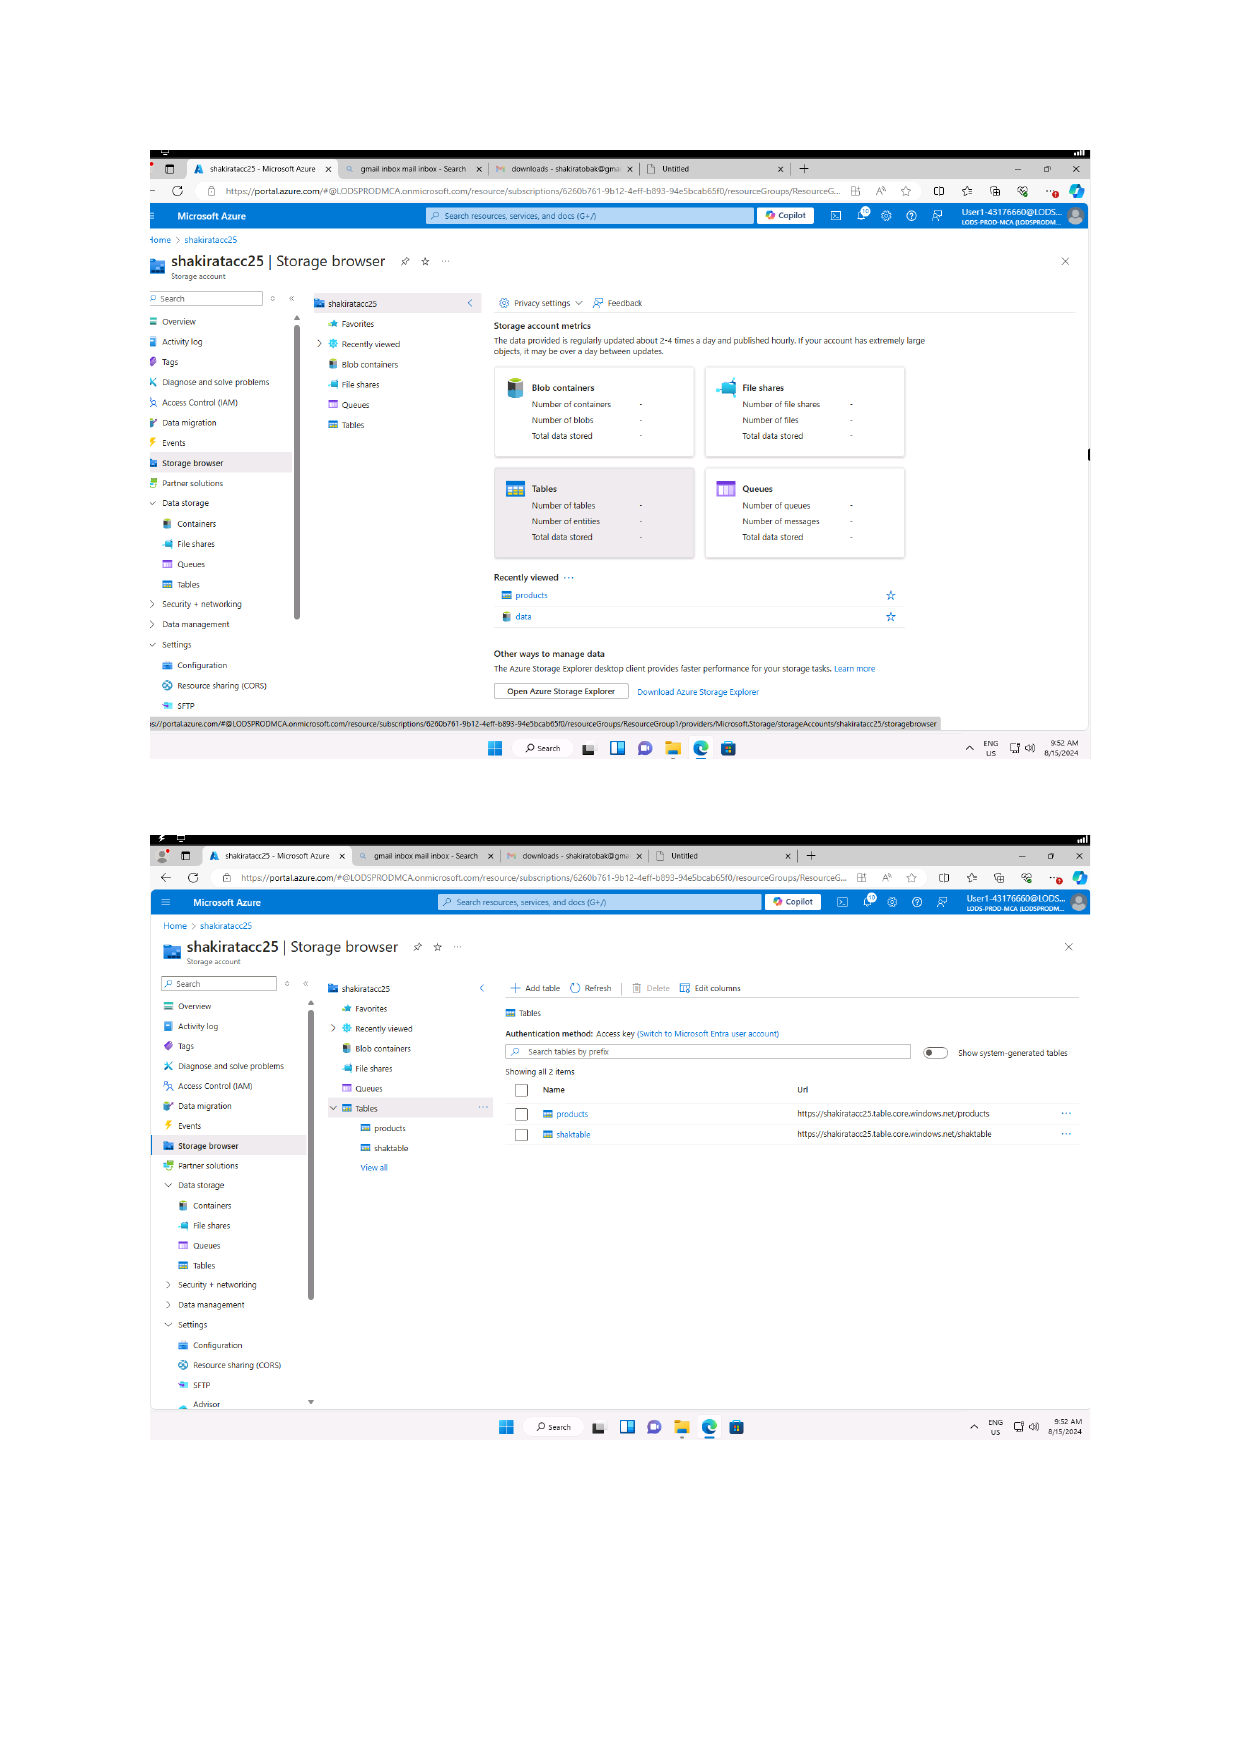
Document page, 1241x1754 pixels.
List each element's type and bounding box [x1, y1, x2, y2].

picture [150, 150, 1091, 759]
picture [150, 835, 1091, 1440]
